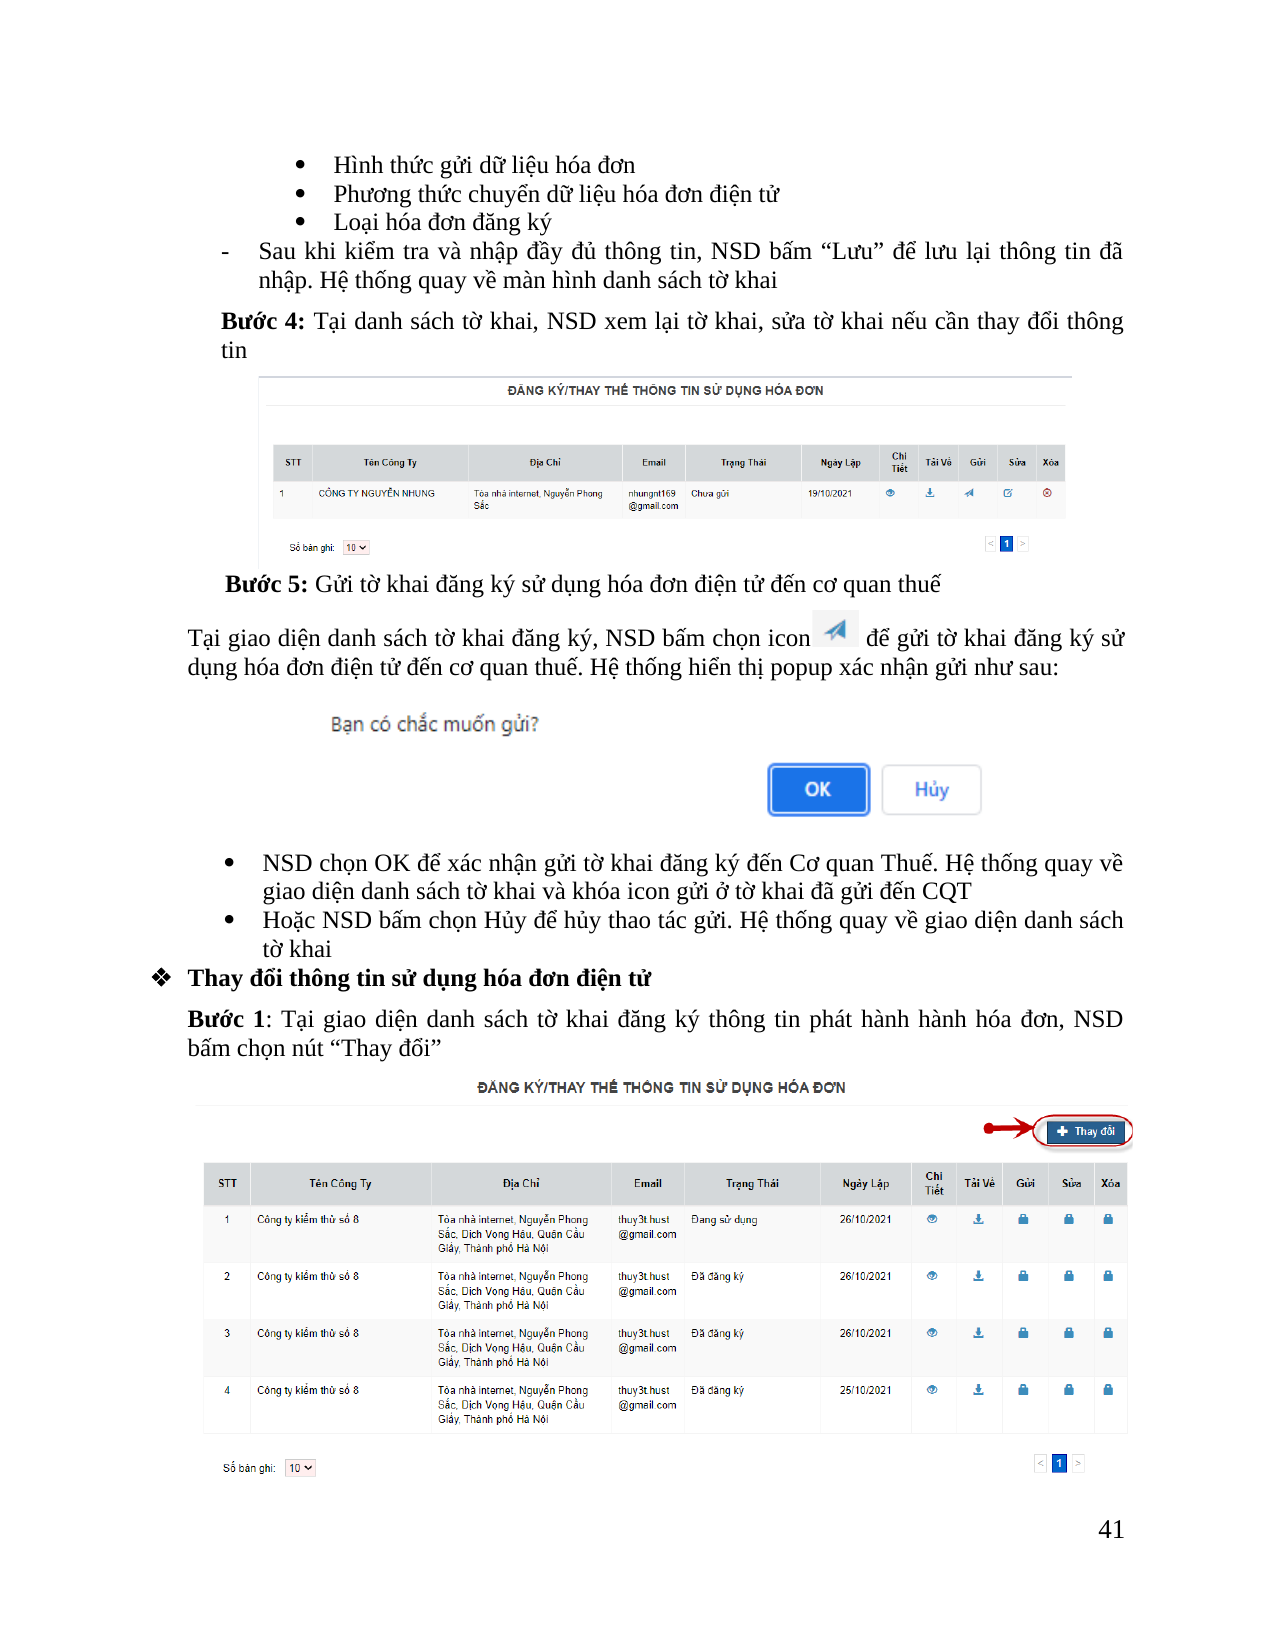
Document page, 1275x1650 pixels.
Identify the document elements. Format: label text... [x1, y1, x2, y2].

list Bước 5: Gửi tờ khai đăng ký sử dụng hóa đơn điện tử đến cơ quan thuế [225, 569, 1125, 598]
picture [812, 610, 859, 647]
list Phương thức chuyển dữ liệu hóa đơn điện tử [296, 179, 1125, 207]
list Sau khi kiểm tra và nhập đầy đủ thông tin, NSD bấm “Lưu” để lưu lại thông tin đã nhập. Hệ thống quay về màn hình danh sách tờ khai [221, 236, 1125, 294]
list Hoặc NSD bấm chọn Hủy để hủy thao tác gửi. Hệ thống quay về giao diện danh sách tờ khai [225, 905, 1125, 963]
list Thay đổi thông tin sử dụng hóa đơn điện tử [150, 963, 1125, 991]
text Bước 4: Tại danh sách tờ khai, NSD xem lại tờ khai, sửa tờ khai nếu cần thay đổi thông tin [221, 306, 1125, 364]
list NSD chọn OK để xác nhận gửi tờ khai đăng ký đến Cơ quan Thuế. Hệ thống quay về giao diện danh sách tờ khai và khóa icon gửi ở tờ khai đã gửi đến CQT [225, 848, 1125, 905]
picture [309, 692, 1004, 836]
picture [187, 1073, 1133, 1493]
list Hình thức gửi dữ liệu hóa đơn [296, 150, 1125, 179]
picture [258, 376, 1072, 569]
list Loại hóa đơn đăng ký [296, 207, 1125, 236]
text Tại giao diện danh sách tờ khai đăng ký, NSD bấm chọn icon để gửi tờ khai đăng ký sử dụng hóa đơn điện tử đến cơ quan thuế. Hệ thống hiển thị popup xác nhận gửi như sau: [187, 610, 1125, 680]
text Bước 1: Tại giao diện danh sách tờ khai đăng ký thông tin phát hành hành hóa đơn, NSD bấm chọn nút “Thay đổi” [187, 1004, 1125, 1061]
